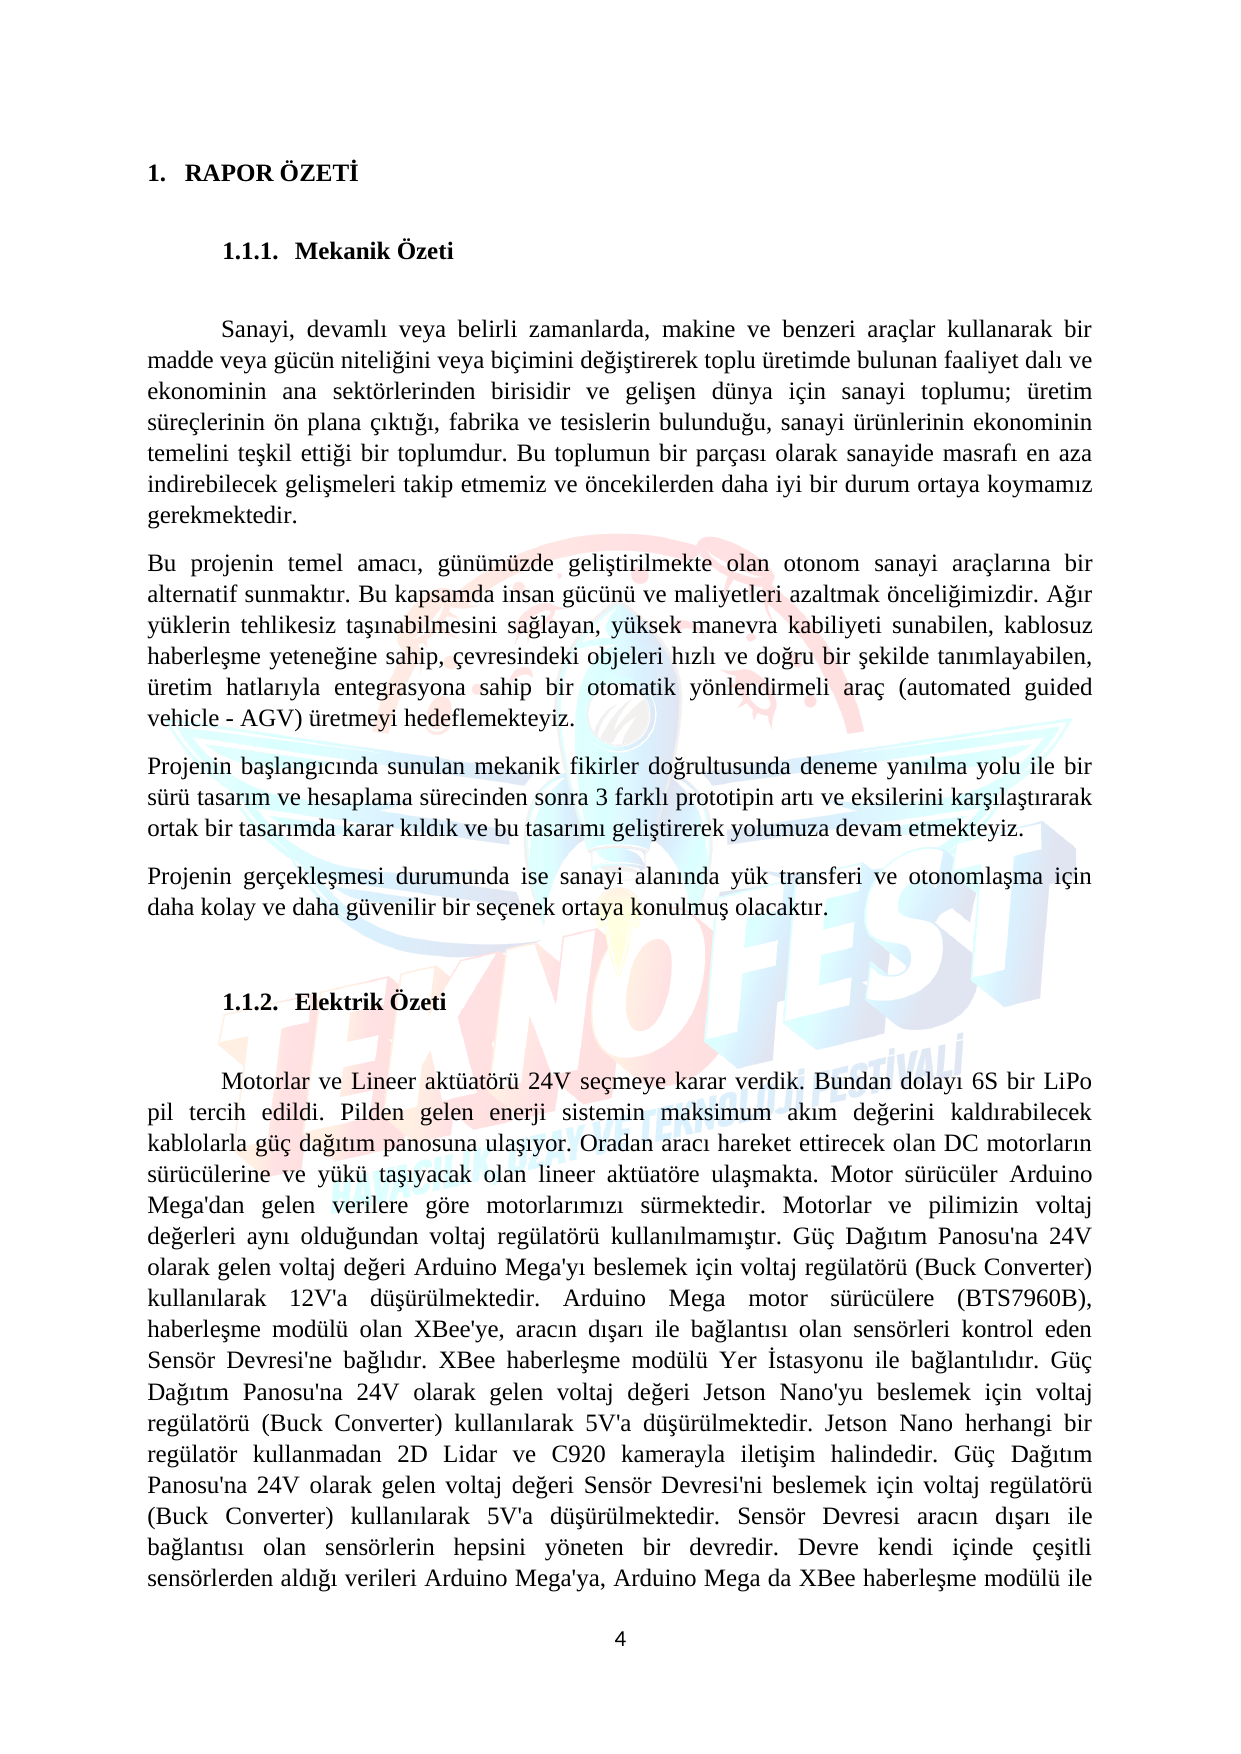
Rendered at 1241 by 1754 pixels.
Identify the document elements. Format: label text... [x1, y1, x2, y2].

subtitle Elektrik Özeti [222, 987, 1093, 1016]
text Sanayi, devamlı veya belirli zamanlarda, makine ve benzeri araçlar kullanarak bir madde veya gücün niteliğini veya biçimini değiştirerek toplu üretimde bulunan faaliyet dalı ve ekonominin ana sektörlerinden birisidir ve gelişen dünya için sanayi toplumu; üretim süreçlerinin ön plana çıktığı, fabrika ve tesislerin bulunduğu, sanayi ürünlerinin ekonominin temelini teşkil ettiği bir toplumdur. Bu toplumun bir parçası olarak sanayide masrafı en aza indirebilecek gelişmeleri takip etmemiz ve öncekilerden daha iyi bir durum ortaya koymamız gerekmektedir. [147, 314, 1093, 529]
subtitle Mekanik Özeti [222, 236, 1093, 265]
text Projenin başlangıcında sunulan mekanik fikirler doğrultusunda deneme yanılma yolu ile bir sürü tasarım ve hesaplama sürecinden sonra 3 farklı prototipin artı ve eksilerini karşılaştırarak ortak bir tasarımda karar kıldık ve bu tasarımı geliştirerek yolumuza devam etmekteyiz. [147, 751, 1093, 842]
text Bu projenin temel amacı, günümüzde geliştirilmekte olan otonom sanayi araçlarına bir alternatif sunmaktır. Bu kapsamda insan gücünü ve maliyetleri azaltmak önceliğimizdir. Ağır yüklerin tehlikesiz taşınabilmesini sağlayan, yüksek manevra kabiliyeti sunabilen, kablosuz haberleşme yeteneğine sahip, çevresindeki objeleri hızlı ve doğru bir şekilde tanımlayabilen, üretim hatlarıyla entegrasyona sahip bir otomatik yönlendirmeli araç (automated guided vehicle - AGV) üretmeyi hedeflemekteyiz. [147, 548, 1093, 732]
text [147, 1066, 1093, 1592]
text Projenin gerçekleşmesi durumunda ise sanayi alanında yük transferi ve otonomlaşma için daha kolay ve daha güvenilir bir seçenek ortaya konulmuş olacaktır. [147, 861, 1093, 921]
subtitle RAPOR ÖZETİ [147, 158, 1093, 187]
